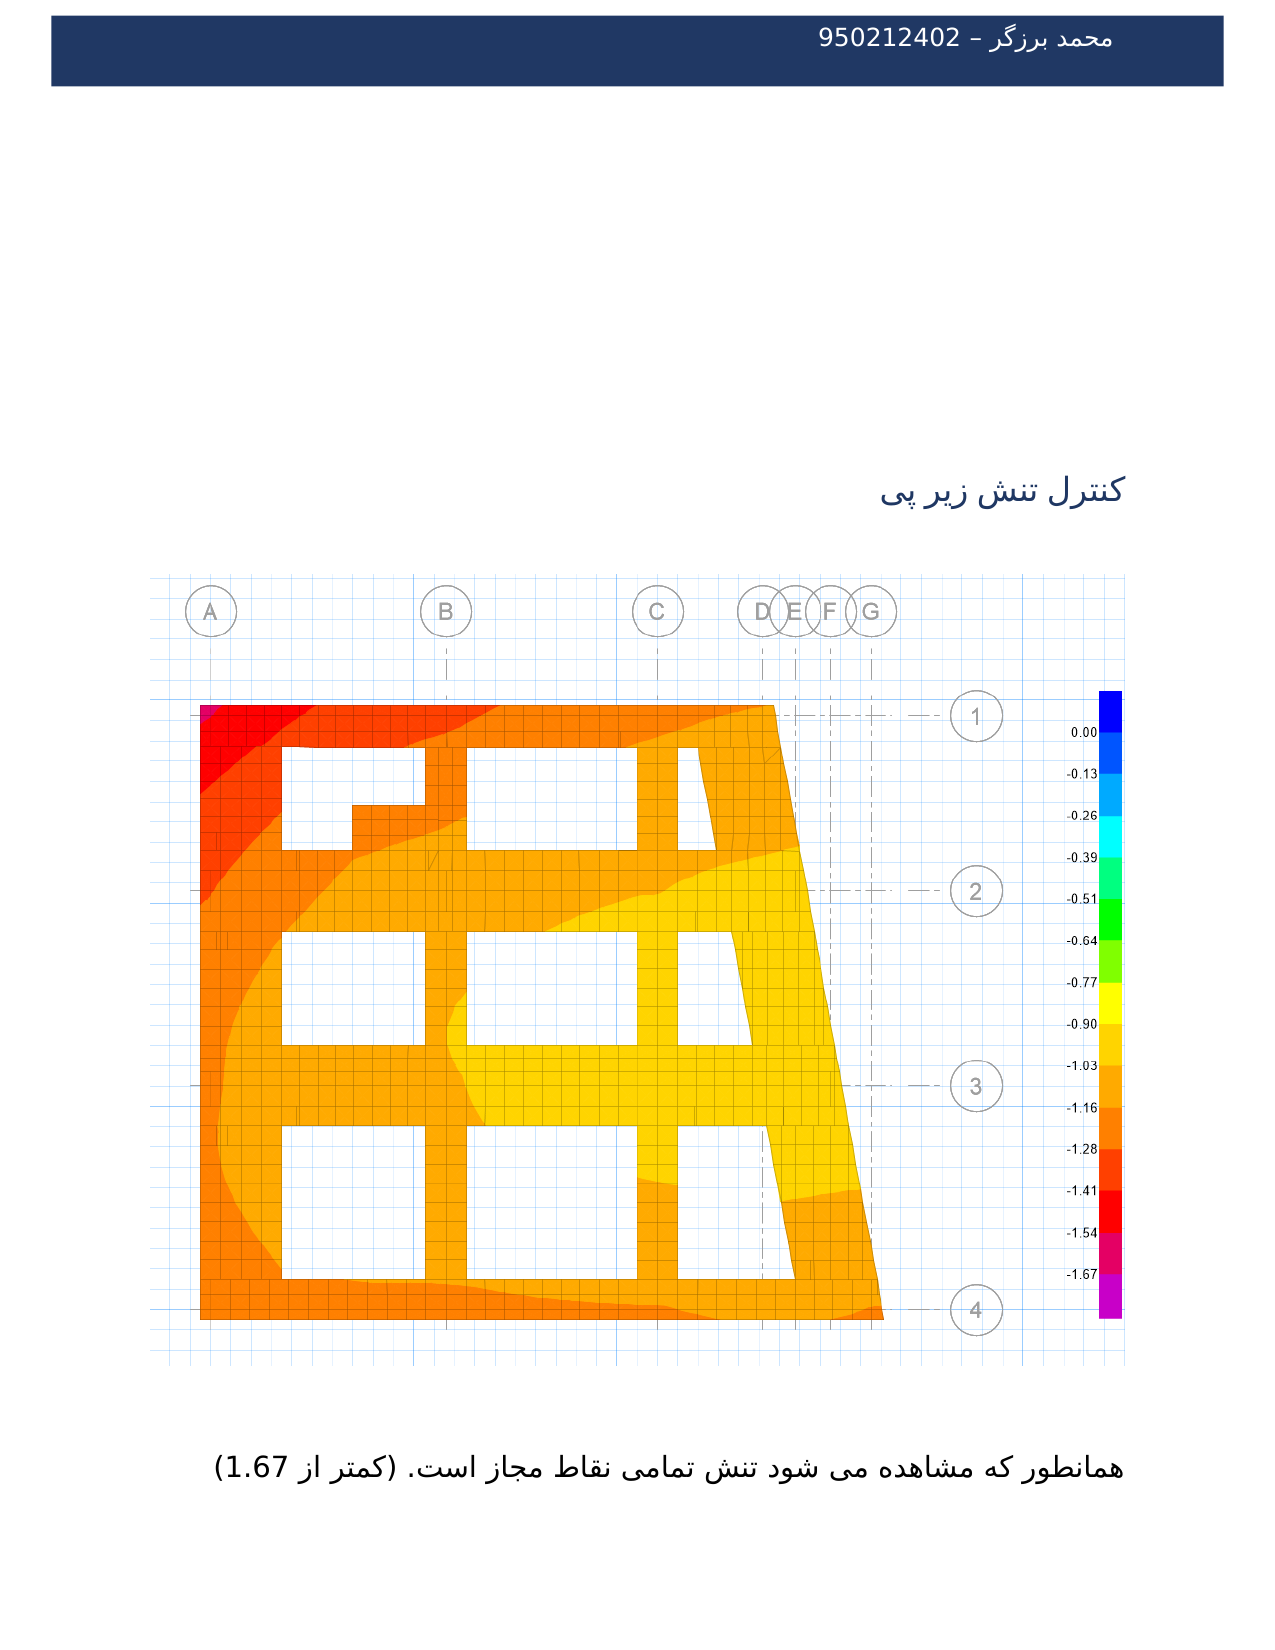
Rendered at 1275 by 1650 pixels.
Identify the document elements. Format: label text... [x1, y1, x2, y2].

picture [150, 574, 1125, 1366]
text همانطور که مشاهده می شود تنش تمامی نقاط مجاز است. (کمتر از 1.67) [150, 1450, 1125, 1484]
subtitle کنترل تنش زیر پی [150, 470, 1125, 508]
